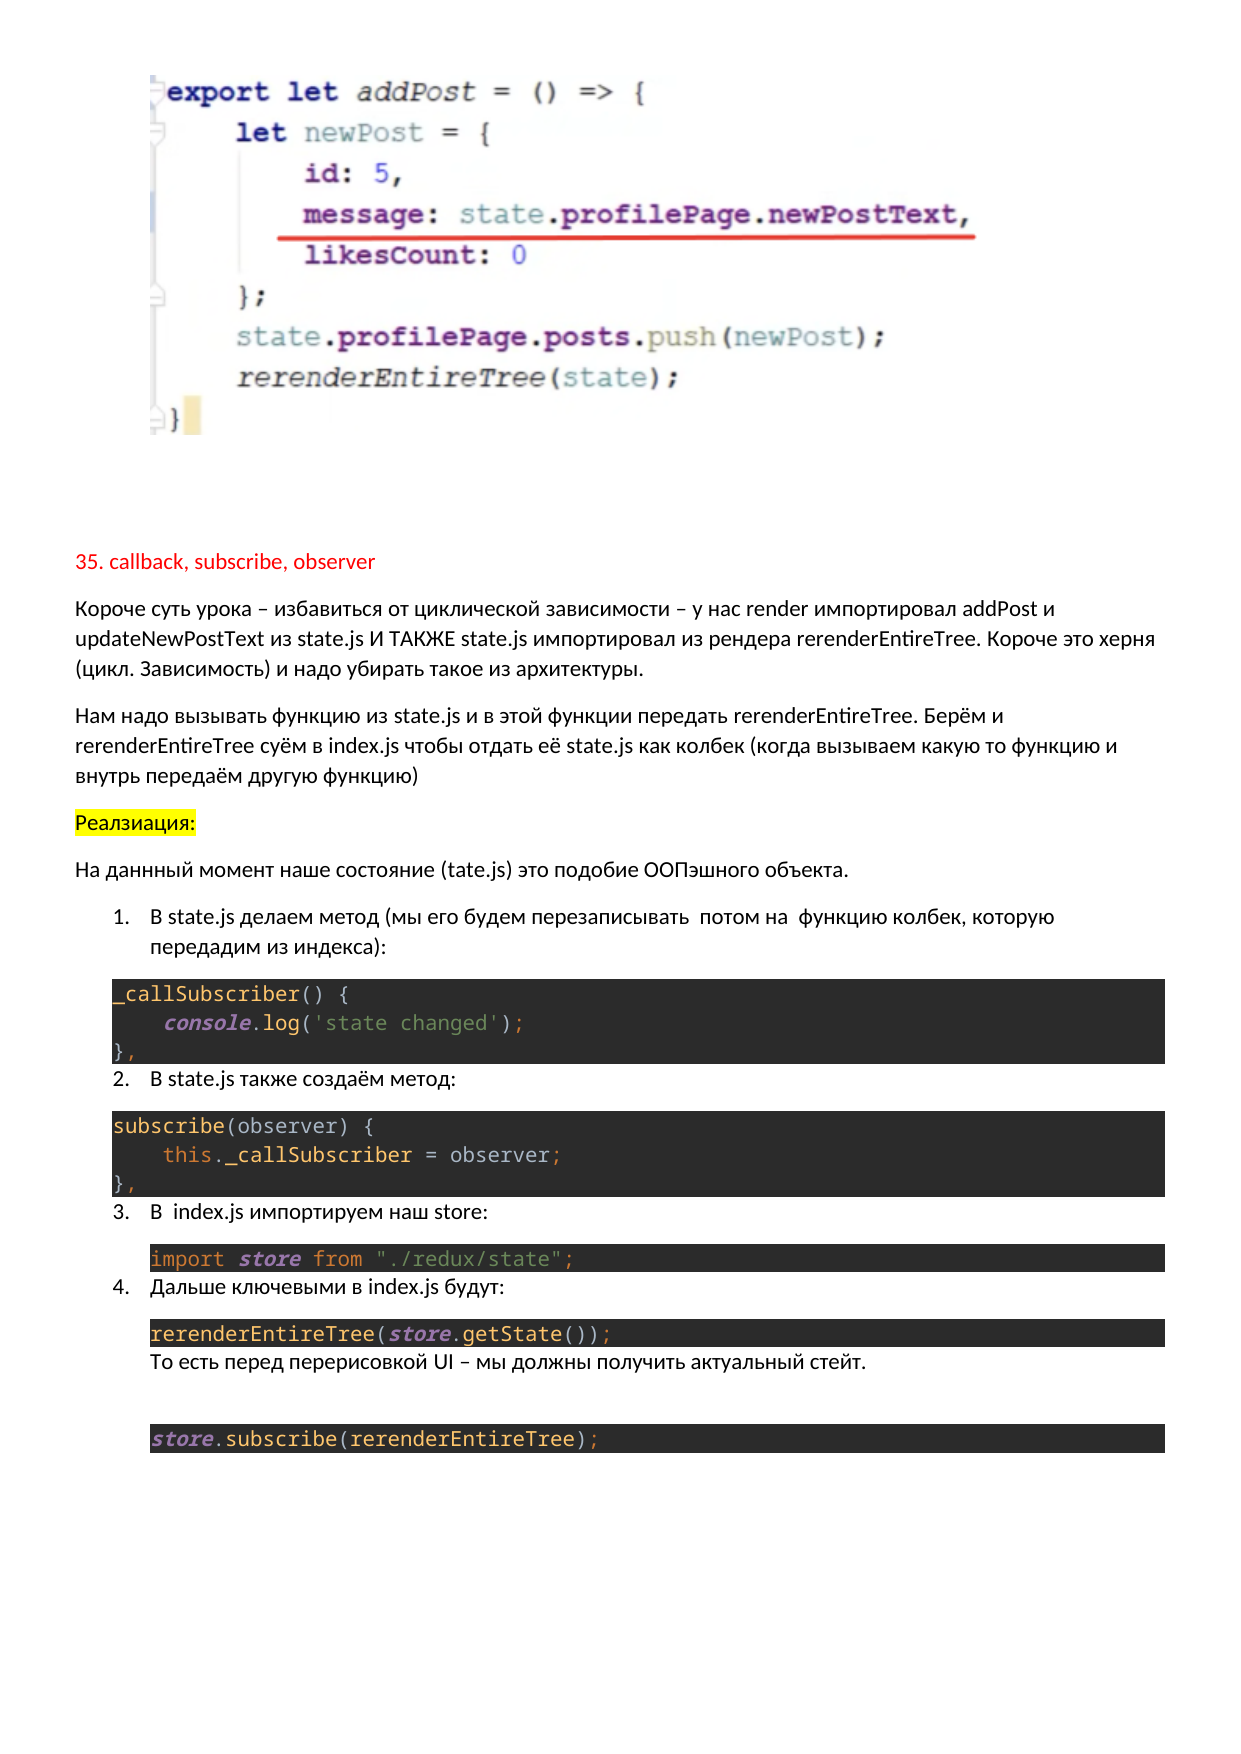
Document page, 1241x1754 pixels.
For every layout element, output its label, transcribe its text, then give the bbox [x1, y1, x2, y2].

text На даннный момент наше состояние (tate.js) это подобие ООПэшного объекта. [75, 855, 1165, 883]
list В index.js импортируем наш store: [112, 1197, 1165, 1225]
list Дальше ключевыми в index.js будут: [112, 1272, 1165, 1300]
picture [150, 75, 1008, 435]
text subscribe(observer) { this._callSubscriber = observer; }, [112, 1111, 1165, 1197]
text Короче суть урока – избавиться от циклической зависимости – у нас render импортировал addPost и updateNewPostText из state.js И ТАКЖЕ state.js импортировал из рендера rerenderEntireTree. Короче это херня (цикл. Зависимость) и надо убирать такое из архитектуры. [75, 594, 1165, 682]
text Реалзиация: [75, 808, 1165, 836]
text import store from "./redux/state"; [150, 1244, 1165, 1272]
list В state.js делаем метод (мы его будем перезаписывать потом на функцию колбек, которую передадим из индекса): [112, 902, 1165, 960]
list То есть перед перерисовкой UI – мы должны получить актуальный стейт. [150, 1347, 1165, 1375]
text rerenderEntireTree(store.getState()); [150, 1319, 1165, 1347]
text _callSubscriber() { console.log('state changed'); }, [112, 979, 1165, 1064]
text Нам надо вызывать функцию из state.js и в этой функции передать rerenderEntireTree. Берём и rerenderEntireTree суём в index.js чтобы отдать её state.js как колбек (когда вызываем какую то функцию и внутрь передаём другую функцию) [75, 701, 1165, 789]
list В state.js также создаём метод: [112, 1064, 1165, 1093]
text 35. callback, subscribe, observer [75, 547, 1165, 575]
text store.subscribe(rerenderEntireTree); [150, 1424, 1165, 1453]
